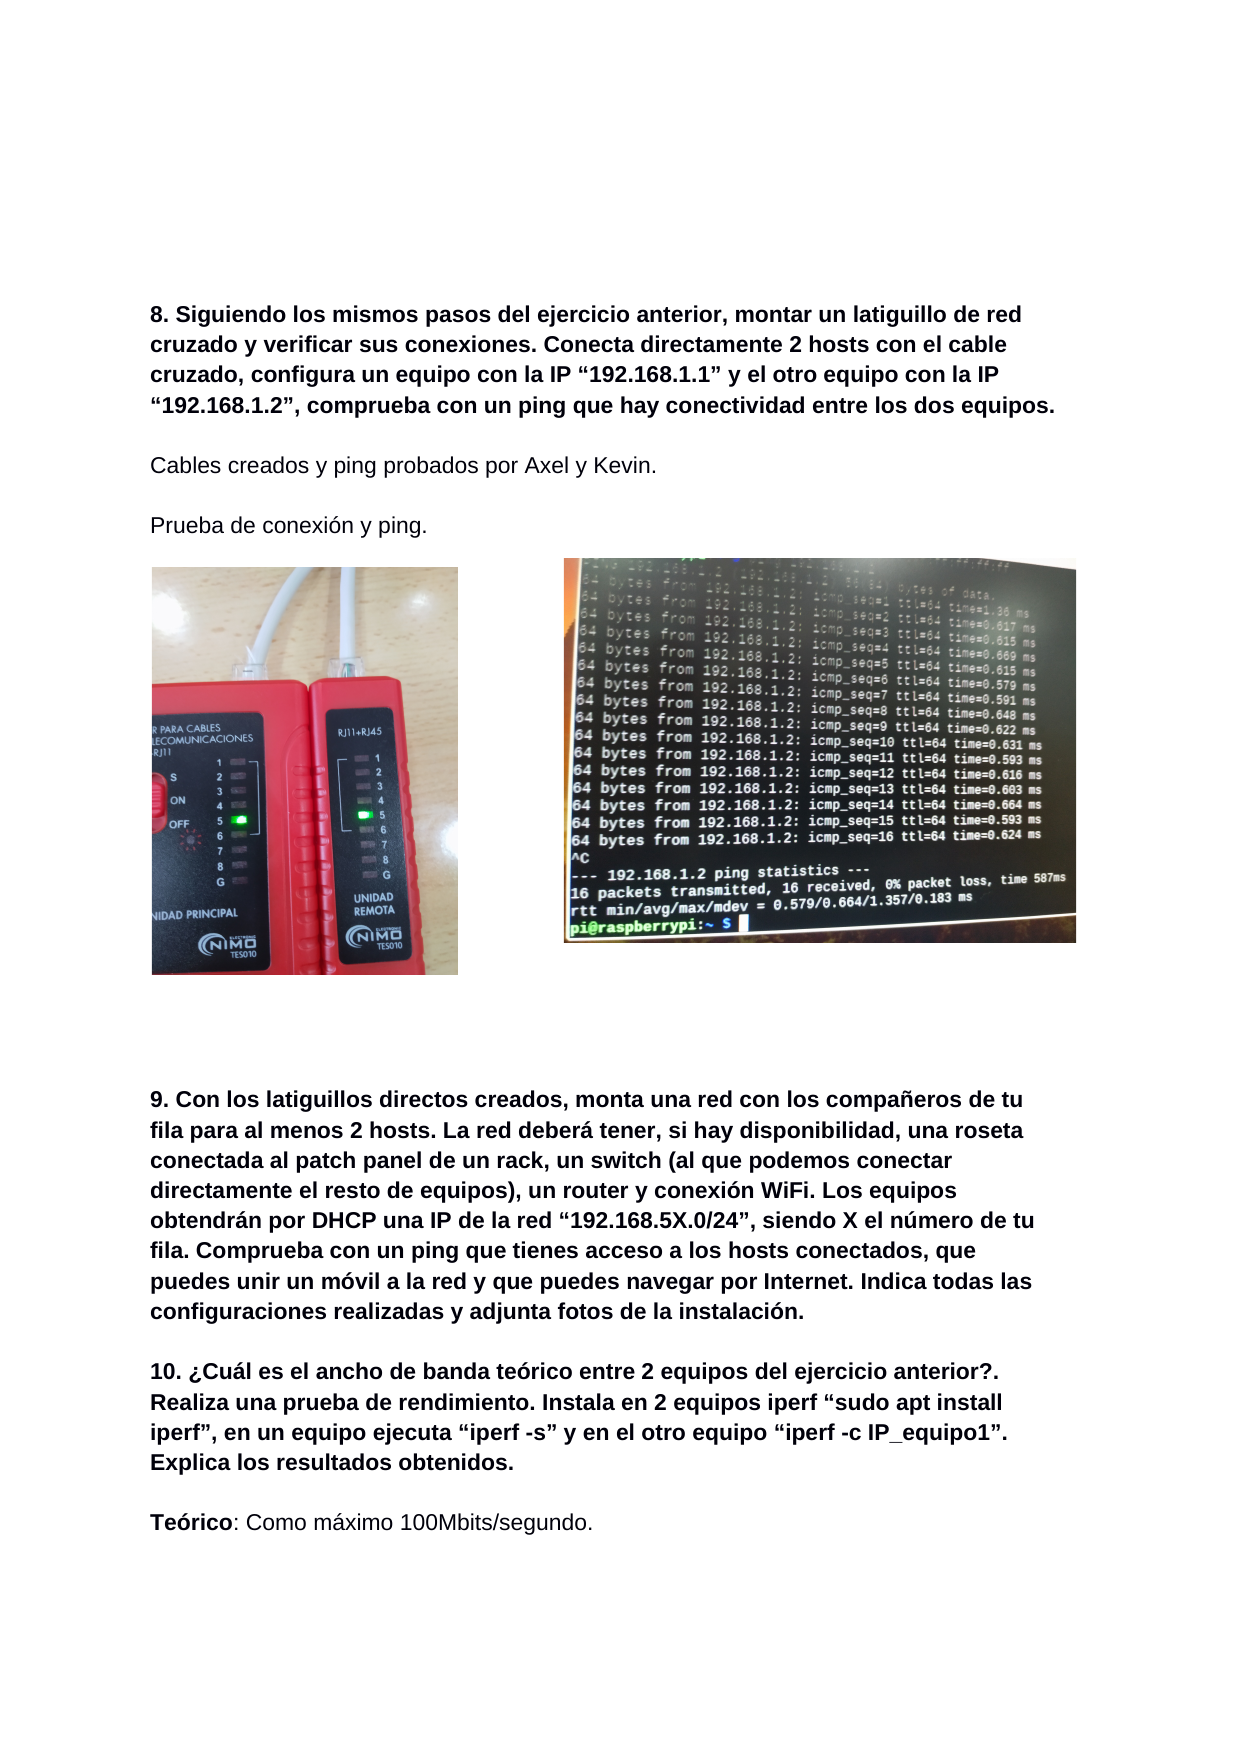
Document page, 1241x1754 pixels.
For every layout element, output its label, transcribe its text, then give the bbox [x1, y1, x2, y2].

text 8. Siguiendo los mismos pasos del ejercicio anterior, montar un latiguillo de red [150, 301, 1090, 327]
text configuraciones realizadas y adjunta fotos de la instalación. [150, 1298, 1090, 1324]
text cruzado y verificar sus conexiones. Conecta directamente 2 hosts con el cable [150, 331, 1090, 358]
text fila para al menos 2 hosts. La red deberá tener, si hay disponibilidad, una roseta [150, 1117, 1090, 1143]
text obtendrán por DHCP una IP de la red “192.168.5X.0/24”, siendo X el número de tu [150, 1207, 1090, 1234]
picture [151, 567, 458, 975]
text Explica los resultados obtenidos. [150, 1449, 1090, 1475]
text conectada al patch panel de un rack, un switch (al que podemos conectar [150, 1147, 1090, 1173]
text directamente el resto de equipos), un router y conexión WiFi. Los equipos [150, 1177, 1090, 1203]
text 10. ¿Cuál es el ancho de banda teórico entre 2 equipos del ejercicio anterior?. [150, 1358, 1090, 1385]
text Realiza una prueba de rendimiento. Instala en 2 equipos iperf “sudo apt install [150, 1388, 1090, 1415]
text puedes unir un móvil a la red y que puedes navegar por Internet. Indica todas las [150, 1268, 1090, 1294]
text 9. Con los latiguillos directos creados, monta una red con los compañeros de tu [150, 1086, 1090, 1113]
text Prueba de conexión y ping. [150, 512, 1090, 539]
text iperf”, en un equipo ejecuta “iperf -s” y en el otro equipo “iperf -c IP_equipo1”. [150, 1419, 1090, 1445]
text Cables creados y ping probados por Axel y Kevin. [150, 452, 1090, 478]
text fila. Comprueba con un ping que tienes acceso a los hosts conectados, que [150, 1237, 1090, 1264]
text “192.168.1.2”, comprueba con un ping que hay conectividad entre los dos equipos. [150, 392, 1090, 418]
picture [563, 558, 1077, 943]
text Teórico: Como máximo 100Mbits/segundo. [150, 1509, 1090, 1536]
text cruzado, configura un equipo con la IP “192.168.1.1” y el otro equipo con la IP [150, 361, 1090, 388]
